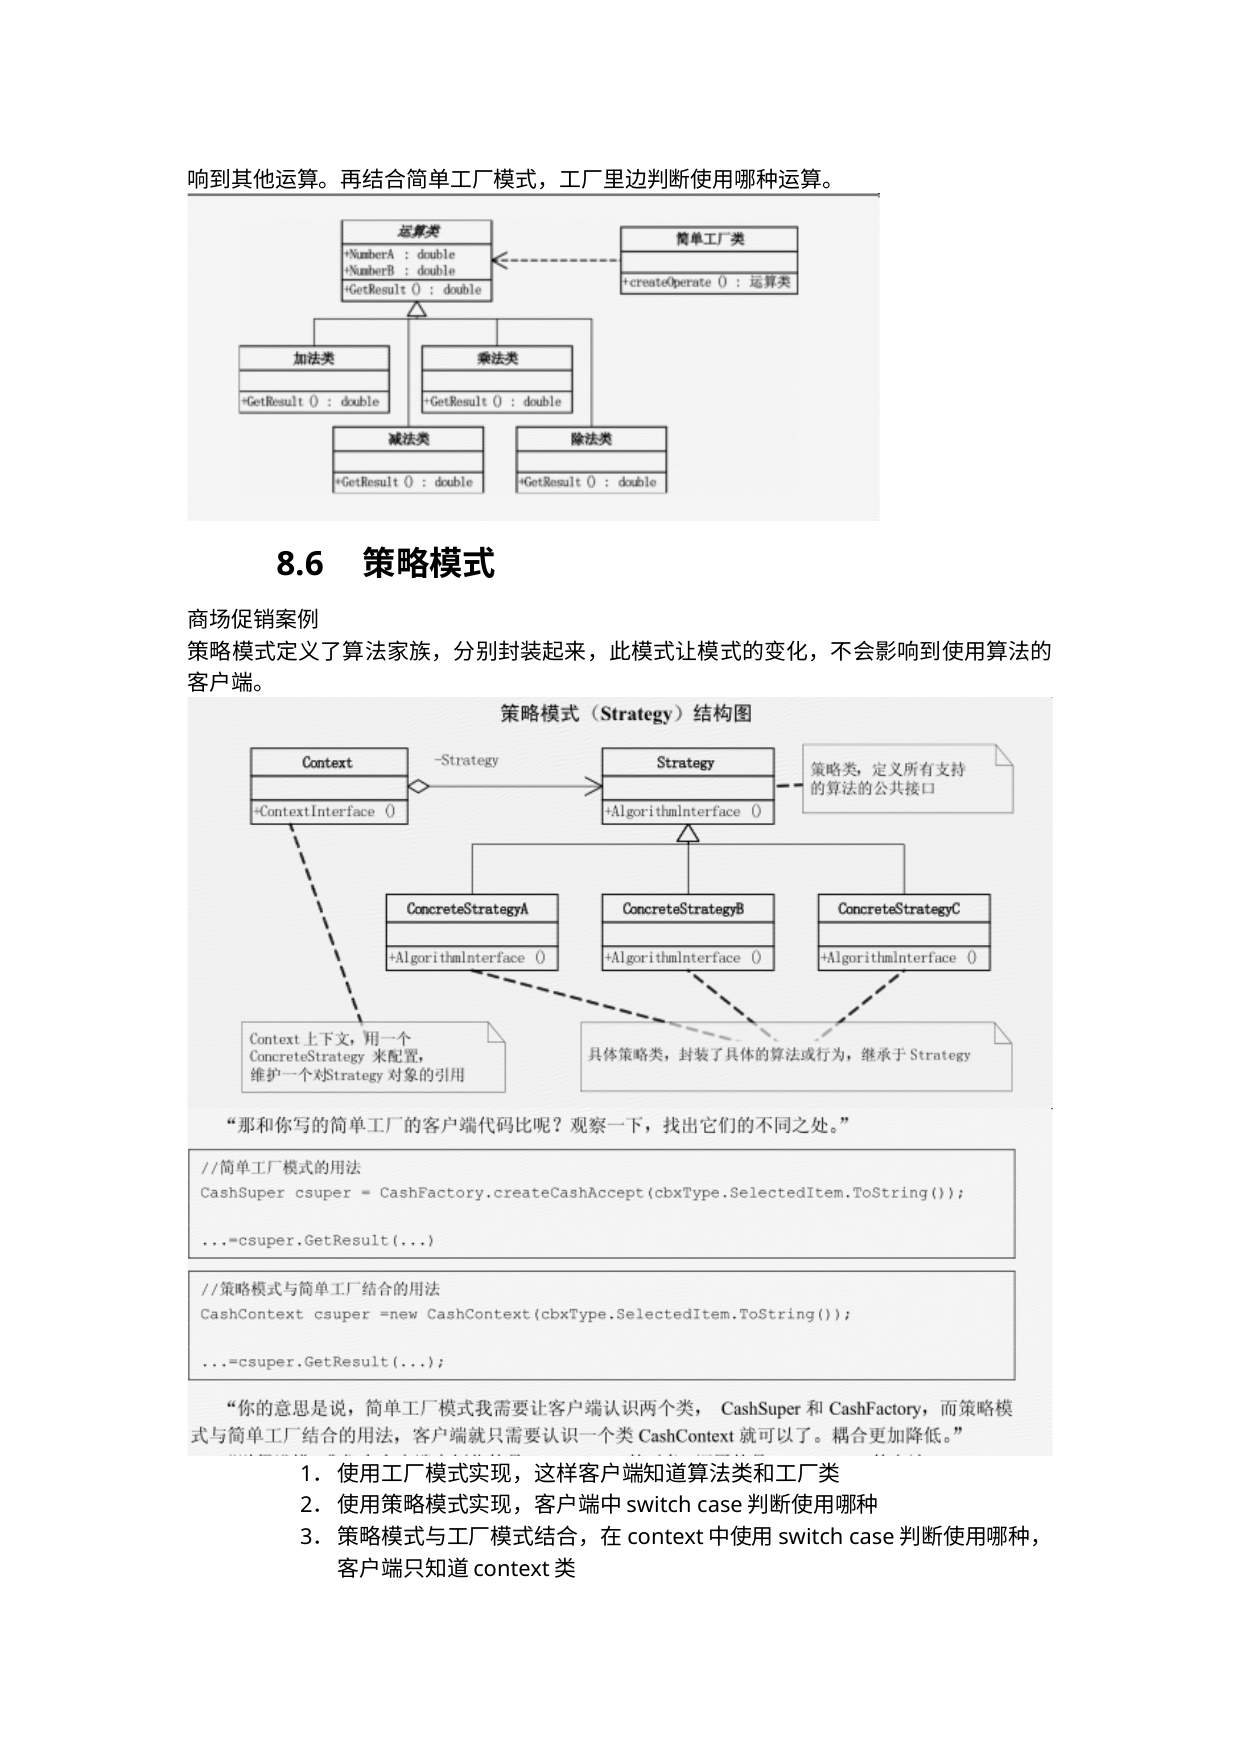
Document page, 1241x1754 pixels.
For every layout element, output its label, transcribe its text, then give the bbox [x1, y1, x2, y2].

list 使用工厂模式实现，这样客户端知道算法类和工厂类 [300, 1456, 1053, 1487]
list 策略模式与工厂模式结合，在context中使用switch case判断使用哪种，客户端只知道context类 [300, 1519, 1053, 1583]
text 商场促销案例 [187, 602, 1053, 634]
picture [187, 193, 880, 521]
picture [187, 697, 1053, 1456]
list 使用策略模式实现，客户端中switch case判断使用哪种 [300, 1487, 1053, 1519]
subtitle 策略模式 [276, 537, 1053, 585]
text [187, 162, 1053, 194]
text 策略模式定义了算法家族，分别封装起来，此模式让模式的变化，不会影响到使用算法的客户端。 [187, 634, 1053, 697]
